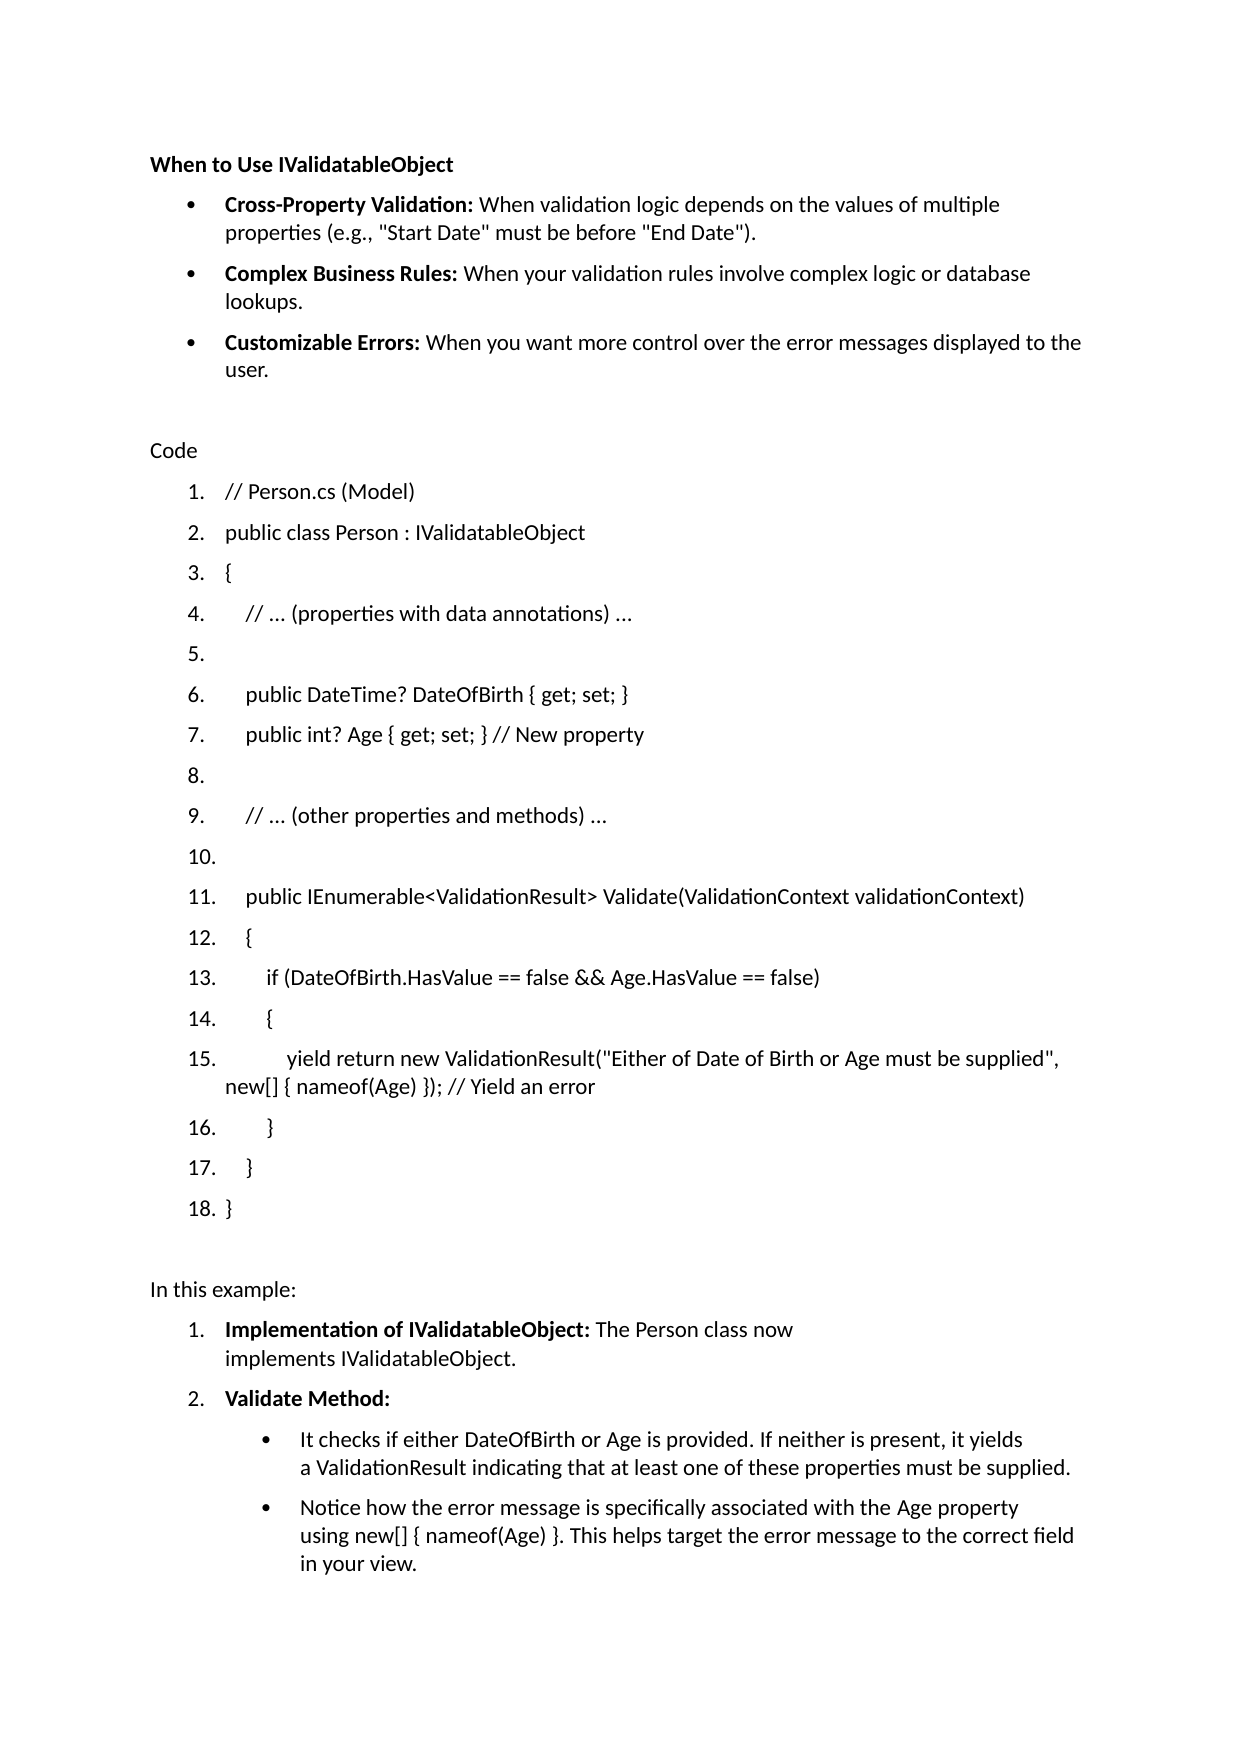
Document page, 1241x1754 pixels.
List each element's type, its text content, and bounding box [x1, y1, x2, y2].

list { [187, 923, 1090, 951]
list } [187, 1113, 1090, 1141]
list It checks if either DateOfBirth or Age is provided. If neither is present, it yields a ValidationResult indicating that at least one of these properties must be supplied. [262, 1425, 1090, 1481]
list { [187, 558, 1090, 586]
list Validate Method: [187, 1384, 1090, 1412]
list } [187, 1194, 1090, 1222]
text Code [150, 437, 1090, 465]
list } [187, 1153, 1090, 1182]
list yield return new ValidationResult("Either of Date of Birth or Age must be supplied", new[] { nameof(Age) }); // Yield an error [187, 1044, 1090, 1101]
list // ... (other properties and methods) ... [187, 801, 1090, 829]
text In this example: [150, 1275, 1090, 1303]
list Complex Business Rules: When your validation rules involve complex logic or database lookups. [187, 259, 1090, 315]
list // ... (properties with data annotations) ... [187, 599, 1090, 627]
list public DateTime? DateOfBirth { get; set; } [187, 680, 1090, 708]
list public class Person : IValidatableObject [187, 518, 1090, 546]
list Cross-Property Validation: When validation logic depends on the values of multiple properties (e.g., "Start Date" must be before "End Date"). [187, 191, 1090, 247]
list Notice how the error message is specifically associated with the Age property using new[] { nameof(Age) }. This helps target the error message to the correct field in your view. [262, 1493, 1090, 1577]
list public int? Age { get; set; } // New property [187, 720, 1090, 748]
list { [187, 1004, 1090, 1032]
list Implementation of IValidatableObject: The Person class now implements IValidatableObject. [187, 1316, 1090, 1372]
list // Person.cs (Model) [187, 477, 1090, 505]
list Customizable Errors: When you want more control over the error messages displayed to the user. [187, 328, 1090, 384]
list if (DateOfBirth.HasValue == false && Age.HasValue == false) [187, 963, 1090, 991]
list public IEnumerable<ValidationResult> Validate(ValidationContext validationContext) [187, 882, 1090, 910]
text When to Use IValidatableObject [150, 150, 1090, 178]
